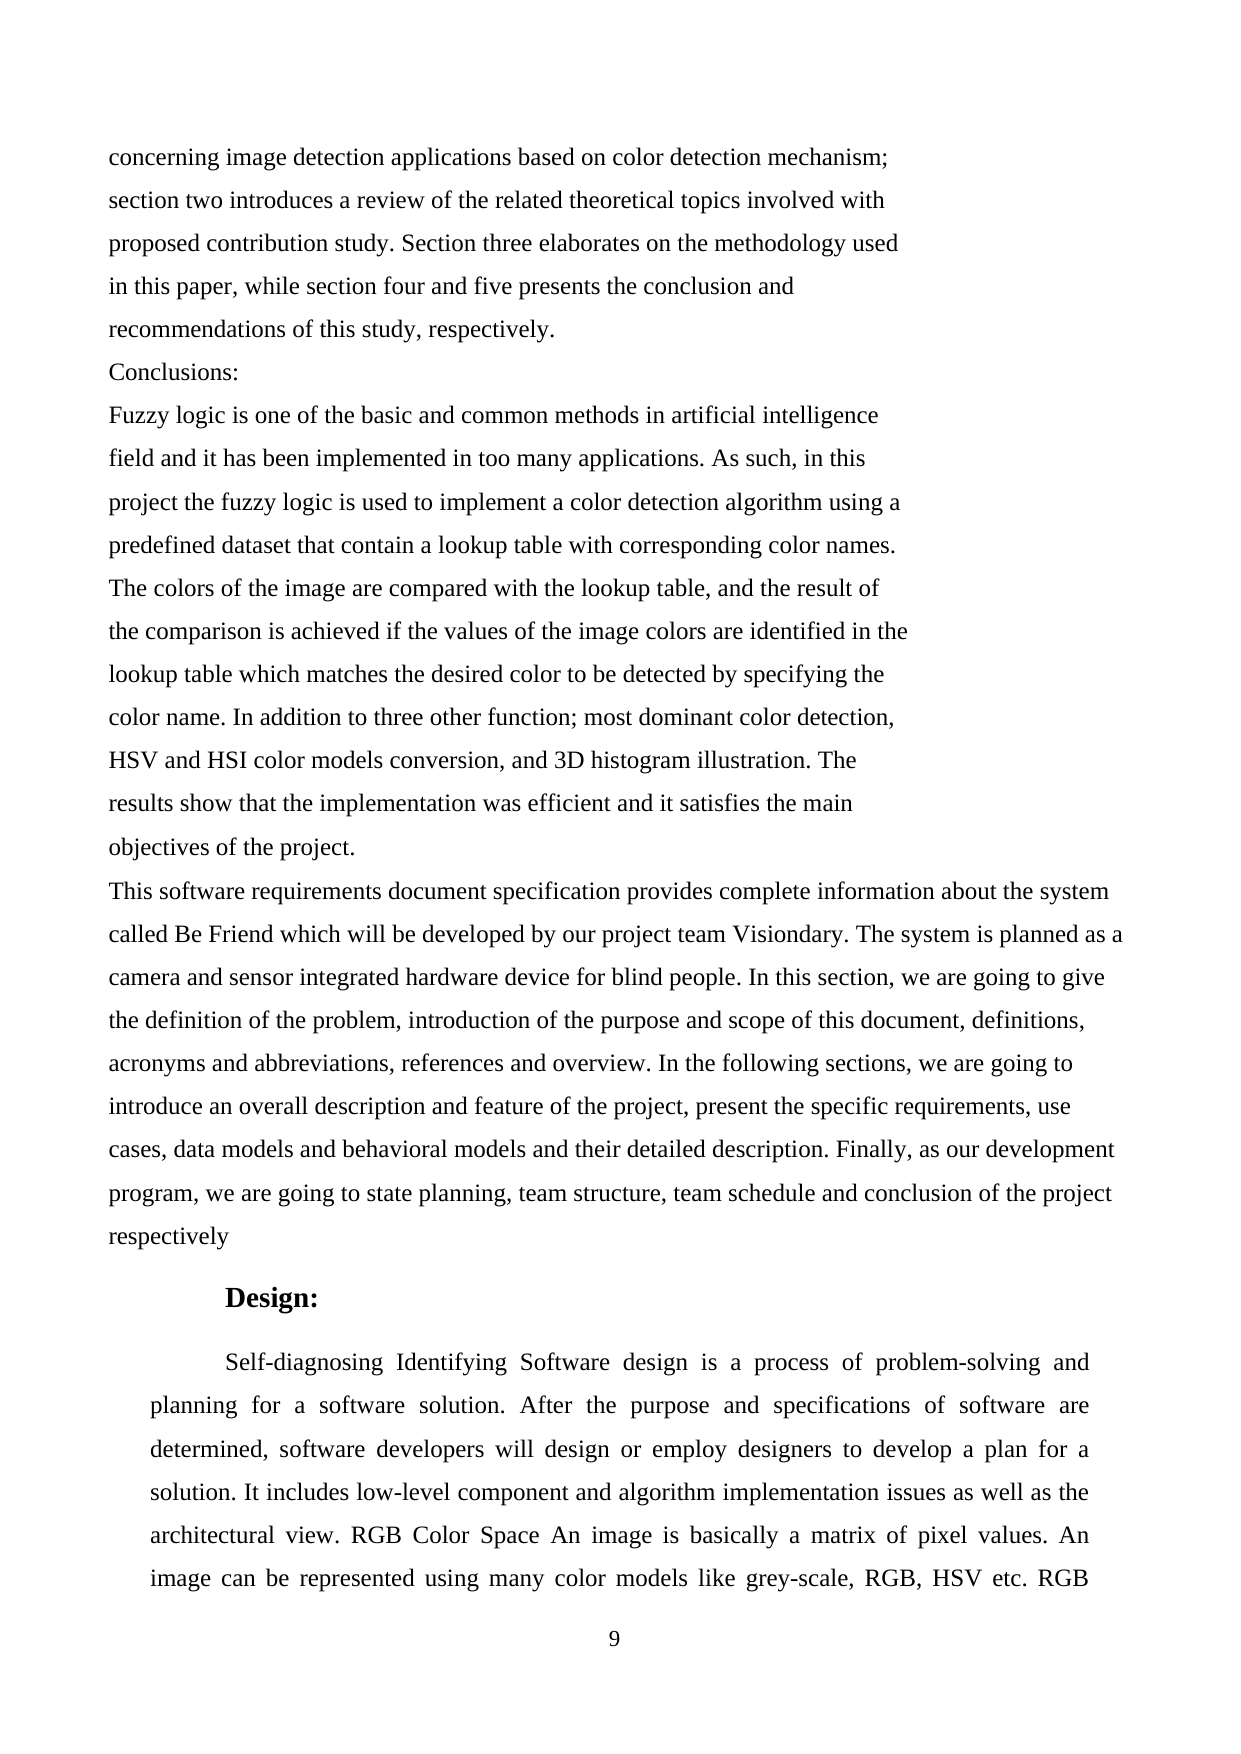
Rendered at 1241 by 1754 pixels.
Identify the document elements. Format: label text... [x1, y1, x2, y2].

text This software requirements document specification provides complete information about the system called Be Friend which will be developed by our project team Visiondary. The system is planned as a camera and sensor integrated hardware device for blind people. In this section, we are going to give the definition of the problem, introduction of the purpose and scope of this document, definitions, acronyms and abbreviations, references and overview. In the following sections, we are going to introduce an overall description and feature of the project, present the specific requirements, use cases, data models and behavioral models and their detailed description. Finally, as our development program, we are going to state planning, team structure, team schedule and conclusion of the project respectively [108, 876, 1123, 1249]
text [150, 1347, 1091, 1592]
subtitle Design: [225, 1281, 1123, 1314]
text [108, 142, 1123, 860]
